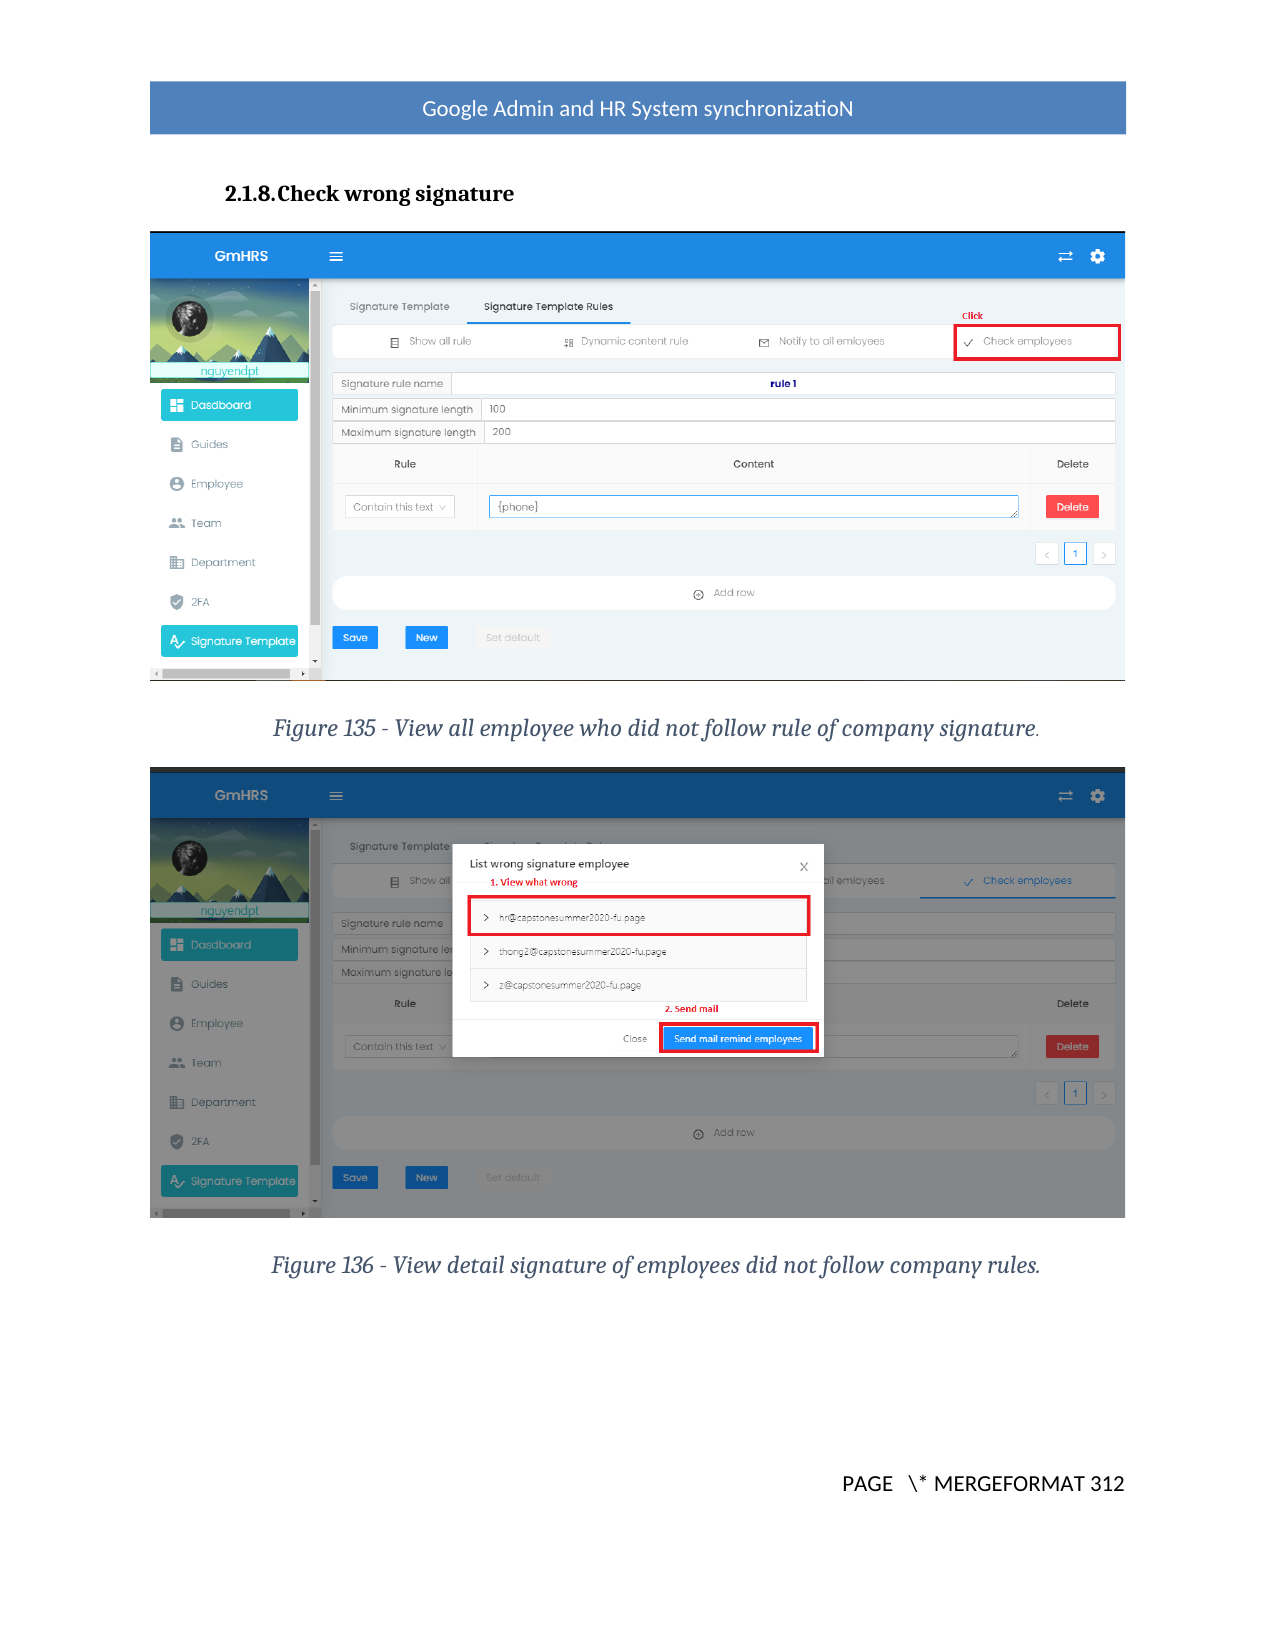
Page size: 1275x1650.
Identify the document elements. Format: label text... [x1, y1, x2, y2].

picture [150, 767, 1125, 1218]
subtitle Check wrong signature [225, 181, 1125, 207]
picture [150, 231, 1125, 681]
